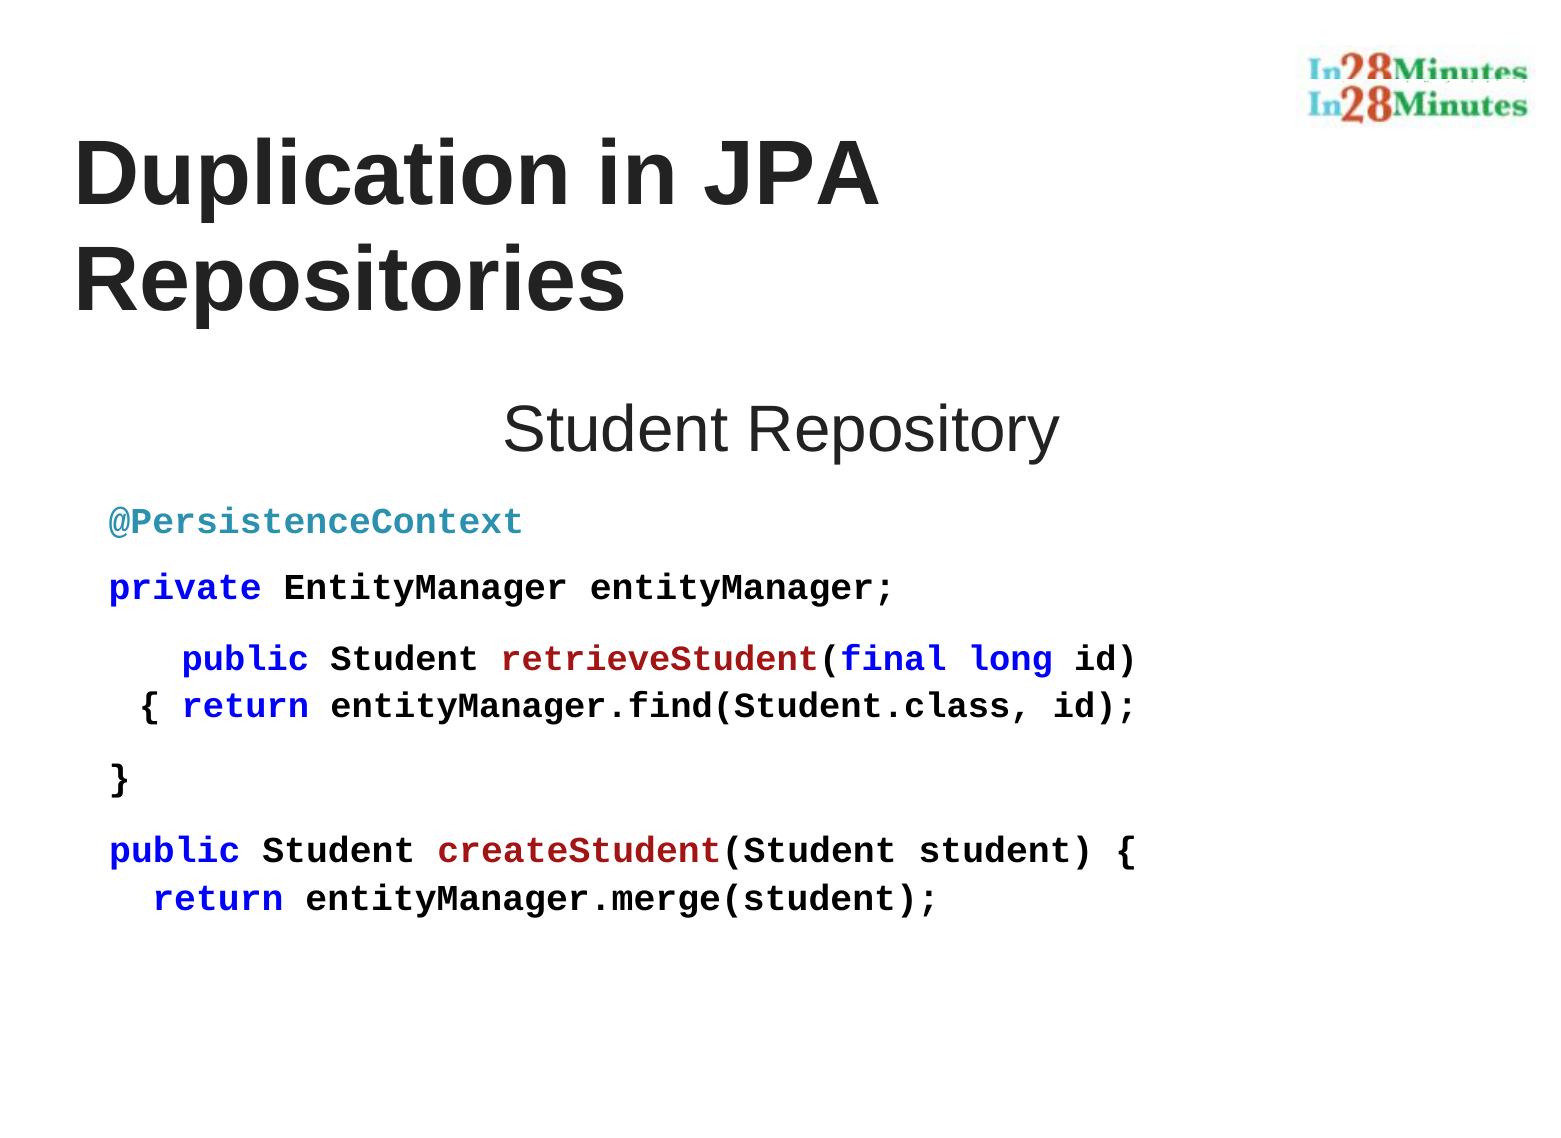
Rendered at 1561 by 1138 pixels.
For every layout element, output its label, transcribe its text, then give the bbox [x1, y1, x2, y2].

text Duplication in JPA Repositories [73, 119, 1489, 329]
text @PersistenceContext [108, 504, 1489, 545]
text } [108, 760, 1489, 802]
text Student Repository [73, 390, 1489, 465]
text public Student createStudent(Student student) { return entityManager.merge(student); [109, 832, 1137, 921]
picture [1272, 45, 1536, 212]
text public Student retrieveStudent(final long id) { return entityManager.find(Student.class, id); [108, 641, 1137, 728]
text private EntityManager entityManager; [108, 569, 1489, 610]
